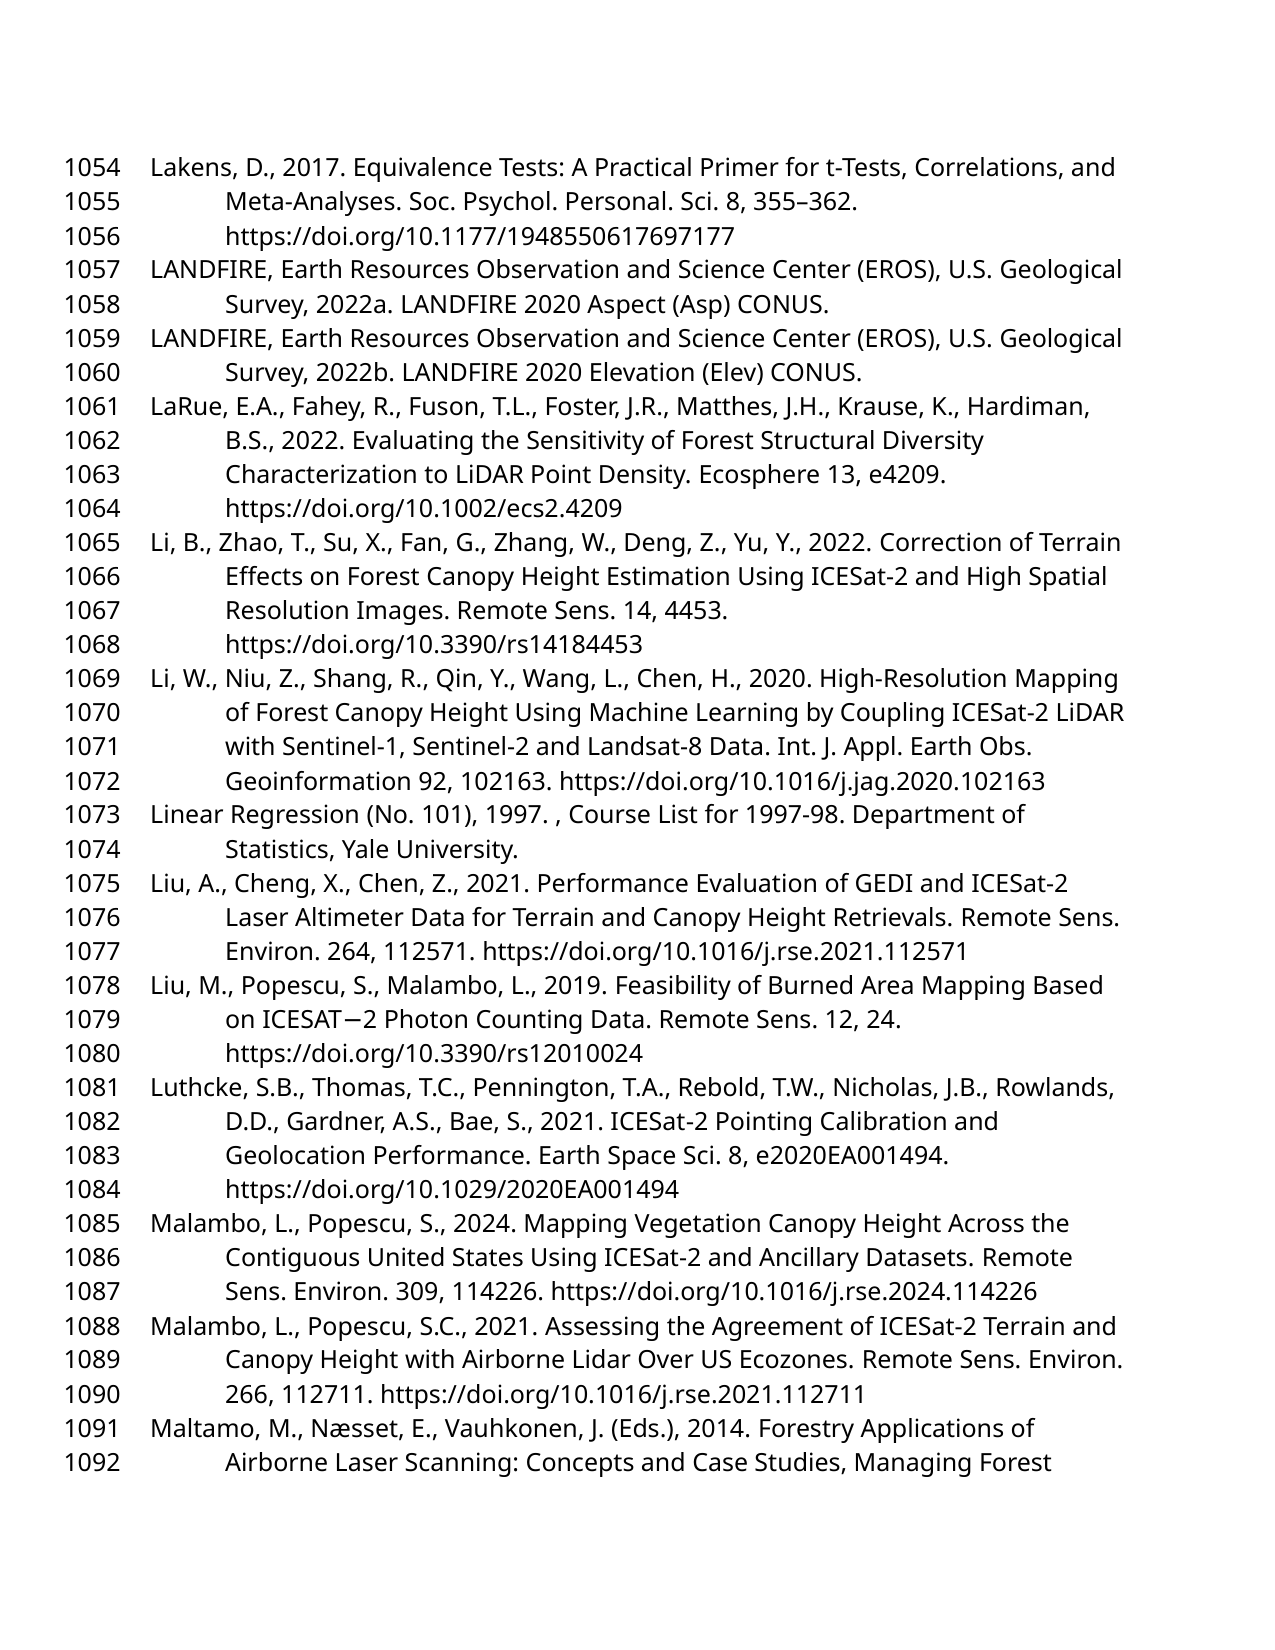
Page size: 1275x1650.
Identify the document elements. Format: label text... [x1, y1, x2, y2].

text Linear Regression (No. 101), 1997. , Course List for 1997-98. Department of Statistics, Yale University. [150, 797, 1125, 865]
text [150, 1410, 1125, 1478]
text Lakens, D., 2017. Equivalence Tests: A Practical Primer for t-Tests, Correlations, and Meta-Analyses. Soc. Psychol. Personal. Sci. 8, 355–362. https://doi.org/10.1177/1948550617697177 [150, 150, 1125, 252]
text LaRue, E.A., Fahey, R., Fuson, T.L., Foster, J.R., Matthes, J.H., Krause, K., Hardiman, B.S., 2022. Evaluating the Sensitivity of Forest Structural Diversity Characterization to LiDAR Point Density. Ecosphere 13, e4209. https://doi.org/10.1002/ecs2.4209 [150, 388, 1125, 525]
text LANDFIRE, Earth Resources Observation and Science Center (EROS), U.S. Geological Survey, 2022b. LANDFIRE 2020 Elevation (Elev) CONUS. [150, 320, 1125, 388]
text Luthcke, S.B., Thomas, T.C., Pennington, T.A., Rebold, T.W., Nicholas, J.B., Rowlands, D.D., Gardner, A.S., Bae, S., 2021. ICESat‐2 Pointing Calibration and Geolocation Performance. Earth Space Sci. 8, e2020EA001494. https://doi.org/10.1029/2020EA001494 [150, 1070, 1125, 1206]
text LANDFIRE, Earth Resources Observation and Science Center (EROS), U.S. Geological Survey, 2022a. LANDFIRE 2020 Aspect (Asp) CONUS. [150, 252, 1125, 320]
text Liu, M., Popescu, S., Malambo, L., 2019. Feasibility of Burned Area Mapping Based on ICESAT−2 Photon Counting Data. Remote Sens. 12, 24. https://doi.org/10.3390/rs12010024 [150, 967, 1125, 1070]
text Liu, A., Cheng, X., Chen, Z., 2021. Performance Evaluation of GEDI and ICESat-2 Laser Altimeter Data for Terrain and Canopy Height Retrievals. Remote Sens. Environ. 264, 112571. https://doi.org/10.1016/j.rse.2021.112571 [150, 865, 1125, 967]
text Malambo, L., Popescu, S., 2024. Mapping Vegetation Canopy Height Across the Contiguous United States Using ICESat-2 and Ancillary Datasets. Remote Sens. Environ. 309, 114226. https://doi.org/10.1016/j.rse.2024.114226 [150, 1206, 1125, 1308]
text Li, W., Niu, Z., Shang, R., Qin, Y., Wang, L., Chen, H., 2020. High-Resolution Mapping of Forest Canopy Height Using Machine Learning by Coupling ICESat-2 LiDAR with Sentinel-1, Sentinel-2 and Landsat-8 Data. Int. J. Appl. Earth Obs. Geoinformation 92, 102163. https://doi.org/10.1016/j.jag.2020.102163 [150, 661, 1125, 797]
text Malambo, L., Popescu, S.C., 2021. Assessing the Agreement of ICESat-2 Terrain and Canopy Height with Airborne Lidar Over US Ecozones. Remote Sens. Environ. 266, 112711. https://doi.org/10.1016/j.rse.2021.112711 [150, 1308, 1125, 1410]
text Li, B., Zhao, T., Su, X., Fan, G., Zhang, W., Deng, Z., Yu, Y., 2022. Correction of Terrain Effects on Forest Canopy Height Estimation Using ICESat-2 and High Spatial Resolution Images. Remote Sens. 14, 4453. https://doi.org/10.3390/rs14184453 [150, 525, 1125, 661]
